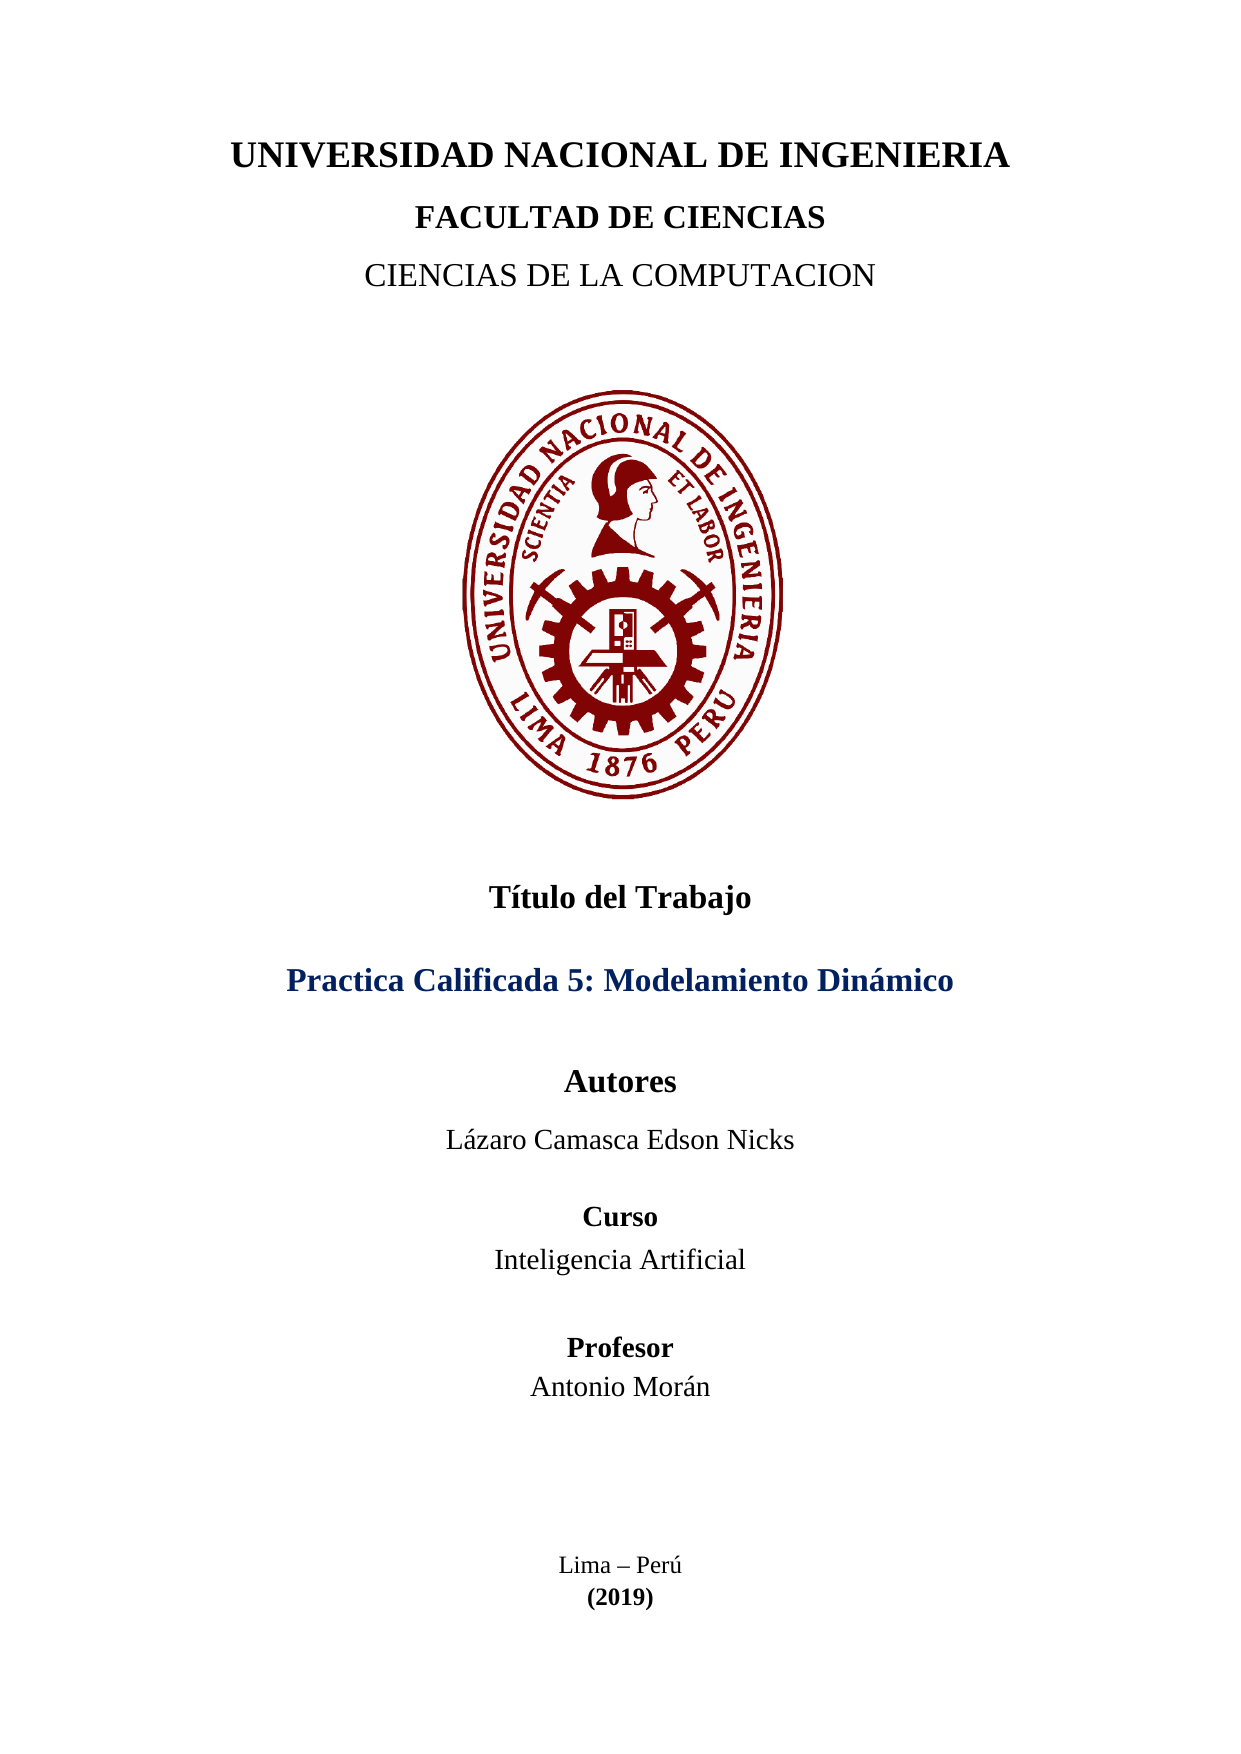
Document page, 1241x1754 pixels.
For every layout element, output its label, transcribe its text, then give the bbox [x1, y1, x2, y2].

text Autores [177, 1062, 1063, 1100]
text Antonio Morán [177, 1369, 1063, 1402]
picture [448, 376, 792, 809]
subtitle CIENCIAS DE LA COMPUTACION [177, 255, 1063, 293]
text Practica Calificada 5: Modelamiento Dinámico [177, 960, 1063, 998]
text Profesor [177, 1330, 1063, 1364]
text Título del Trabajo [177, 877, 1063, 916]
text Lázaro Camasca Edson Nicks [177, 1122, 1063, 1156]
subtitle FACULTAD DE CIENCIAS [177, 198, 1063, 236]
subtitle Inteligencia Artificial [177, 1242, 1063, 1276]
text (2019) [177, 1582, 1063, 1610]
text Curso [177, 1199, 1063, 1233]
subtitle UNIVERSIDAD NACIONAL DE INGENIERIA [177, 133, 1063, 176]
text Lima – Perú [177, 1551, 1063, 1579]
